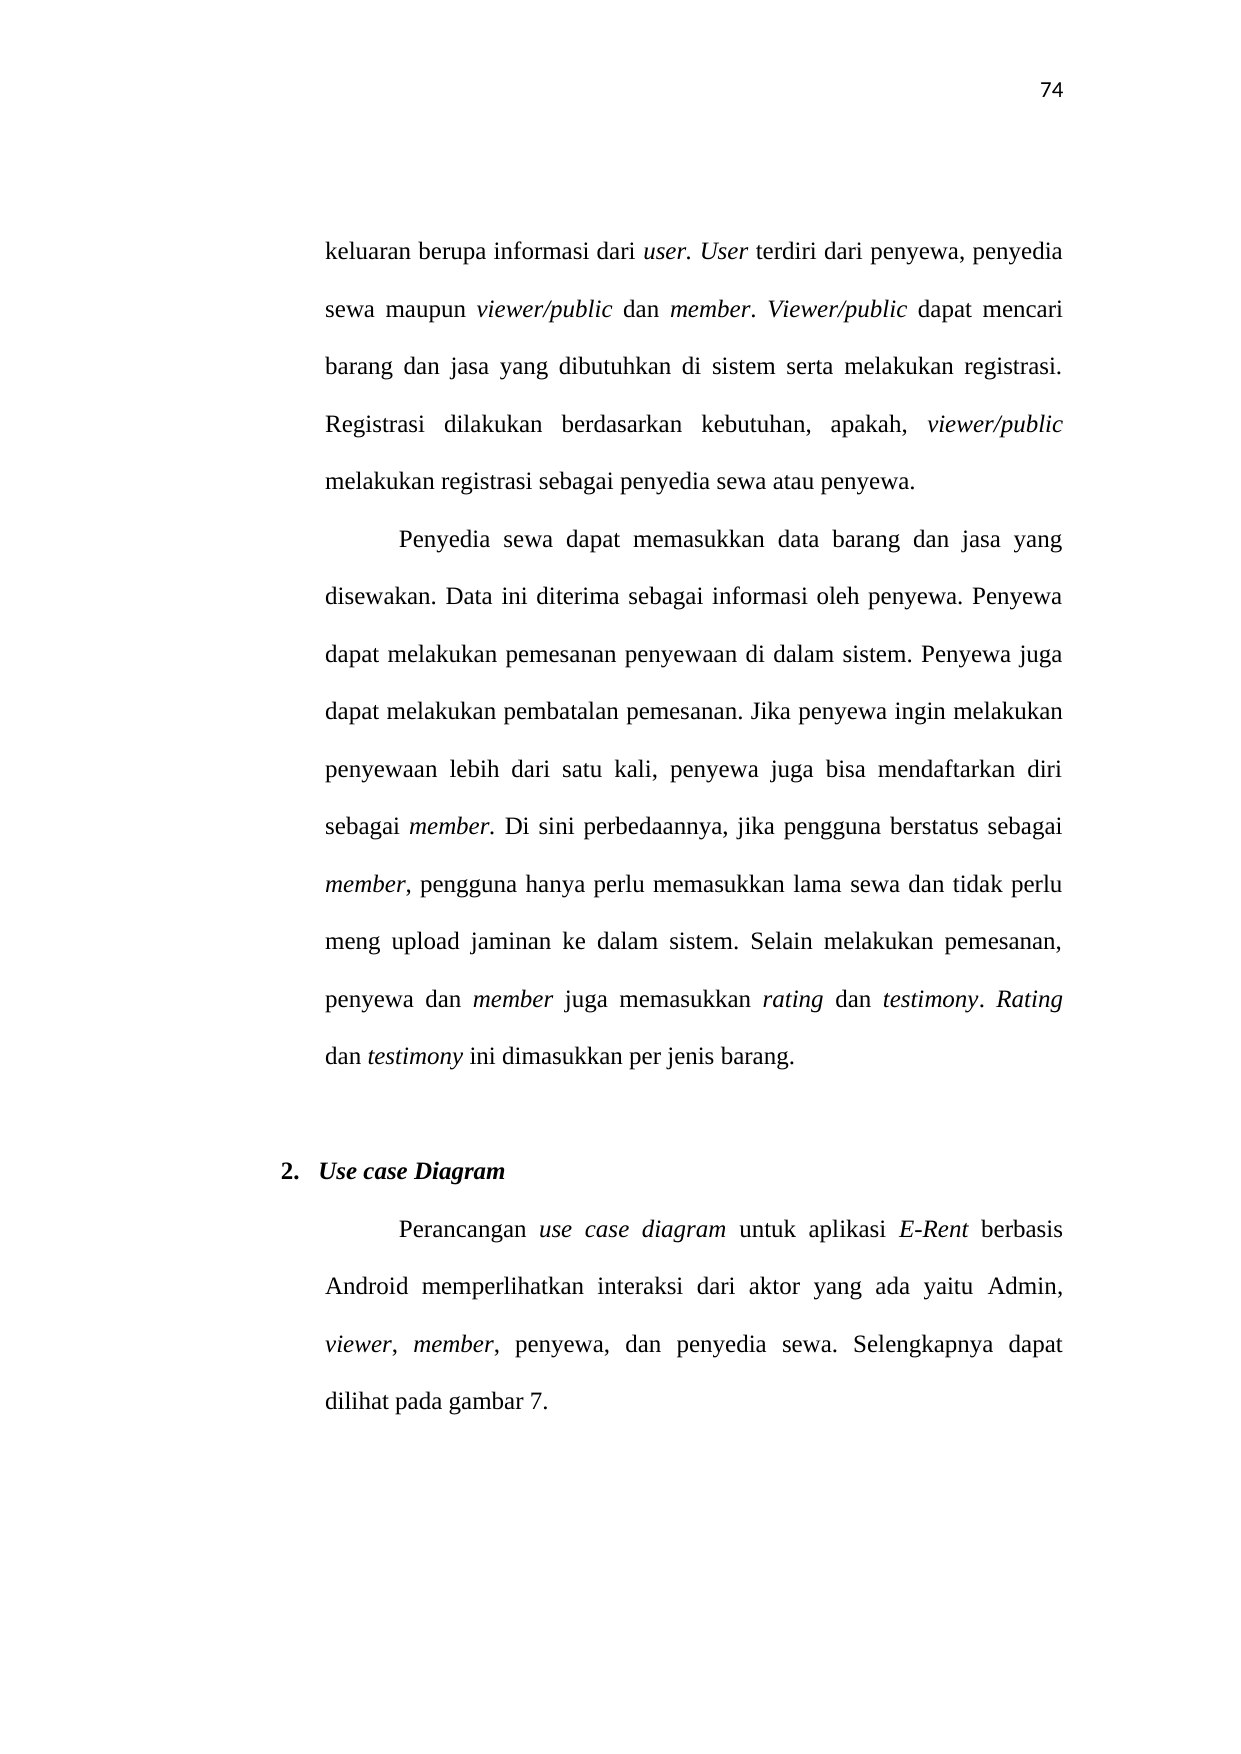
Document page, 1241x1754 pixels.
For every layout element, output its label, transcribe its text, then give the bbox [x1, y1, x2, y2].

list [325, 236, 1063, 495]
list Perancangan use case diagram untuk aplikasi E-Rent berbasis Android memperlihatkan interaksi dari aktor yang ada yaitu Admin, viewer, member, penyewa, dan penyedia sewa. Selengkapnya dapat dilihat pada gambar 7. [325, 1214, 1063, 1415]
list Penyedia sewa dapat memasukkan data barang dan jasa yang disewakan. Data ini diterima sebagai informasi oleh penyewa. Penyewa dapat melakukan pemesanan penyewaan di dalam sistem. Penyewa juga dapat melakukan pembatalan pemesanan. Jika penyewa ingin melakukan penyewaan lebih dari satu kali, penyewa juga bisa mendaftarkan diri sebagai member. Di sini perbedaannya, jika pengguna berstatus sebagai member, pengguna hanya perlu memasukkan lama sewa dan tidak perlu meng upload jaminan ke dalam sistem. Selain melakukan pemesanan, penyewa dan member juga memasukkan rating dan testimony. Rating dan testimony ini dimasukkan per jenis barang. [325, 524, 1063, 1070]
text Use case Diagram [281, 1156, 1063, 1185]
